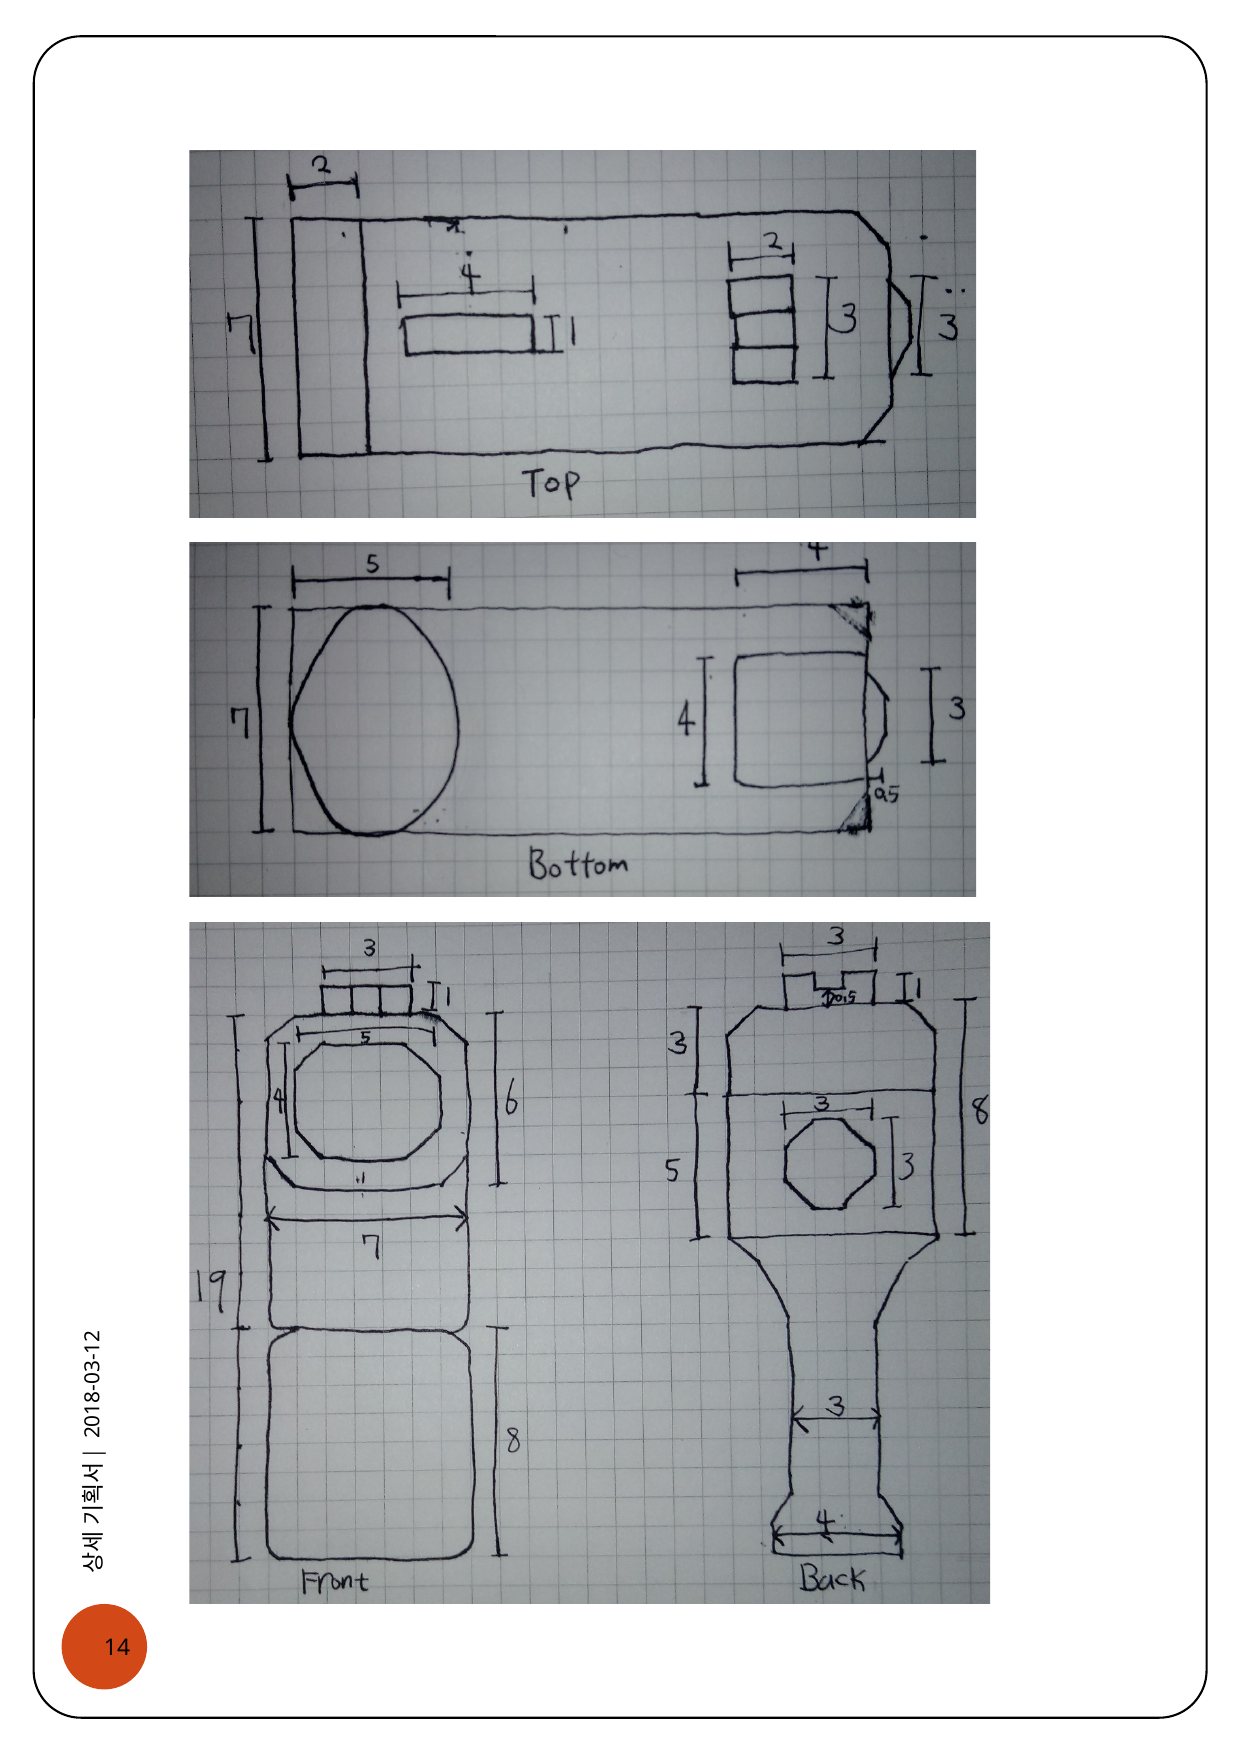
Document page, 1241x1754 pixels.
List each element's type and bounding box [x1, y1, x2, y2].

picture [189, 922, 991, 1604]
picture [189, 150, 977, 518]
picture [189, 542, 977, 897]
